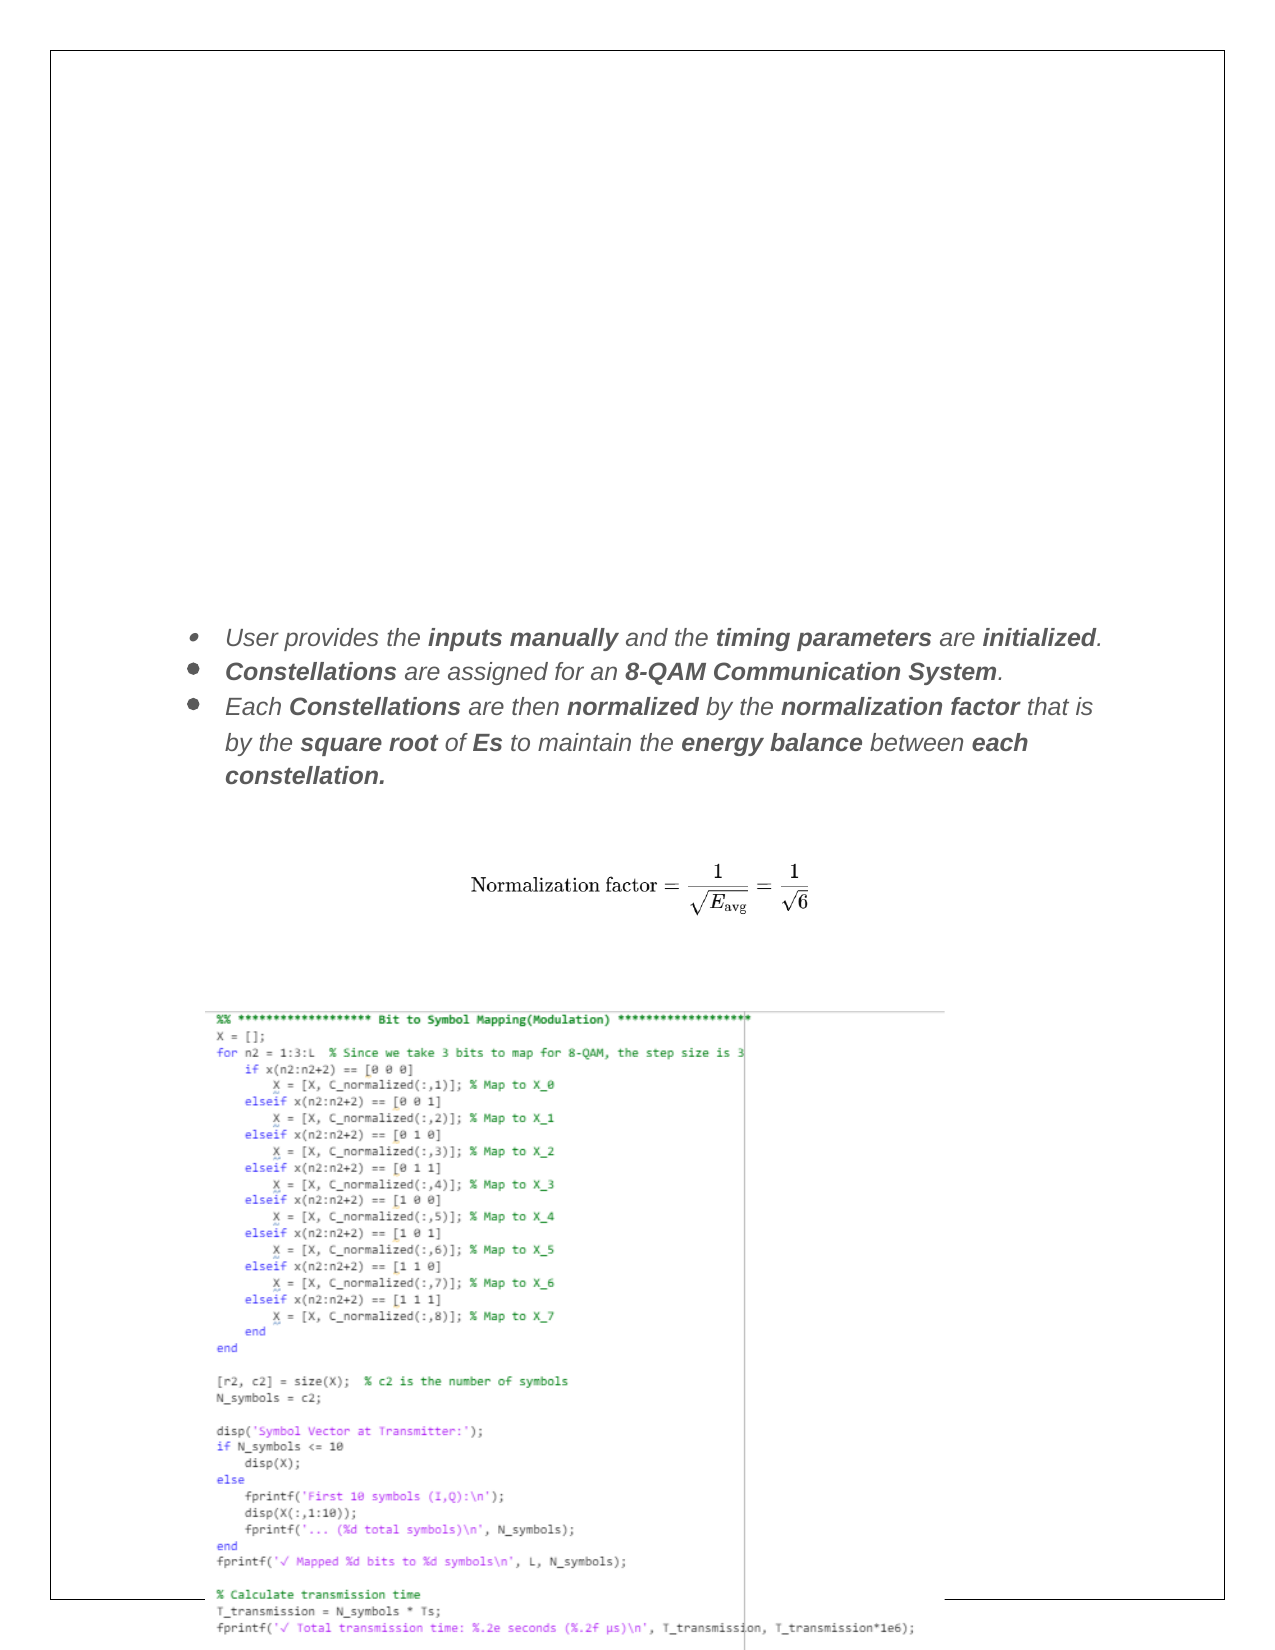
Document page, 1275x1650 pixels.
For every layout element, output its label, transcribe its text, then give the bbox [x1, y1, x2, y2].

picture [205, 1011, 945, 1650]
list User provides the inputs manually and the timing parameters are initialized. [187, 623, 1125, 652]
list Constellations are assigned for an 8-QAM Communication System. [187, 657, 1125, 687]
picture [388, 847, 837, 934]
list Each Constellations are then normalized by the normalization factor that is by the square root of Es to maintain the energy balance between each constellation. [187, 692, 1125, 790]
